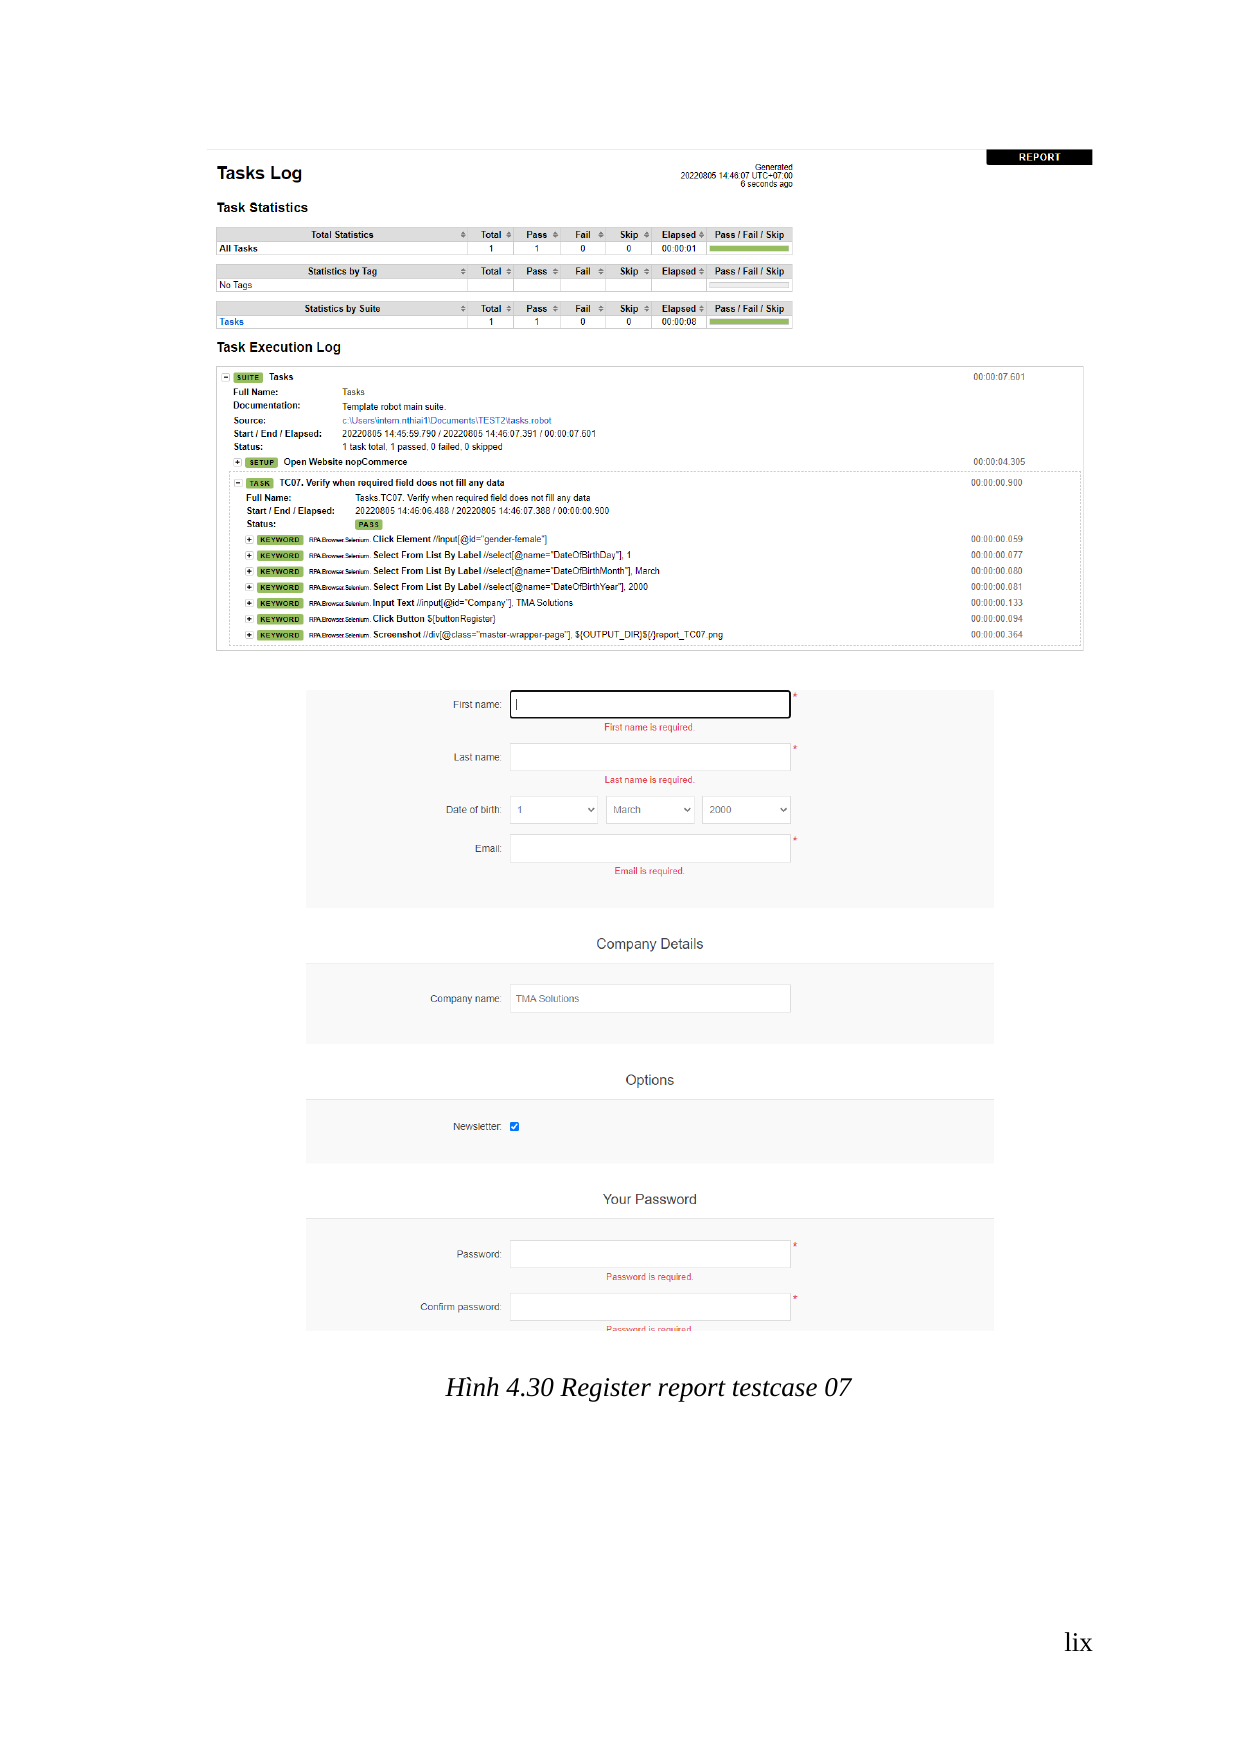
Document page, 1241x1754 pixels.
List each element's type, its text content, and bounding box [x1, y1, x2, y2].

picture [206, 147, 1093, 663]
picture [206, 690, 1093, 1331]
